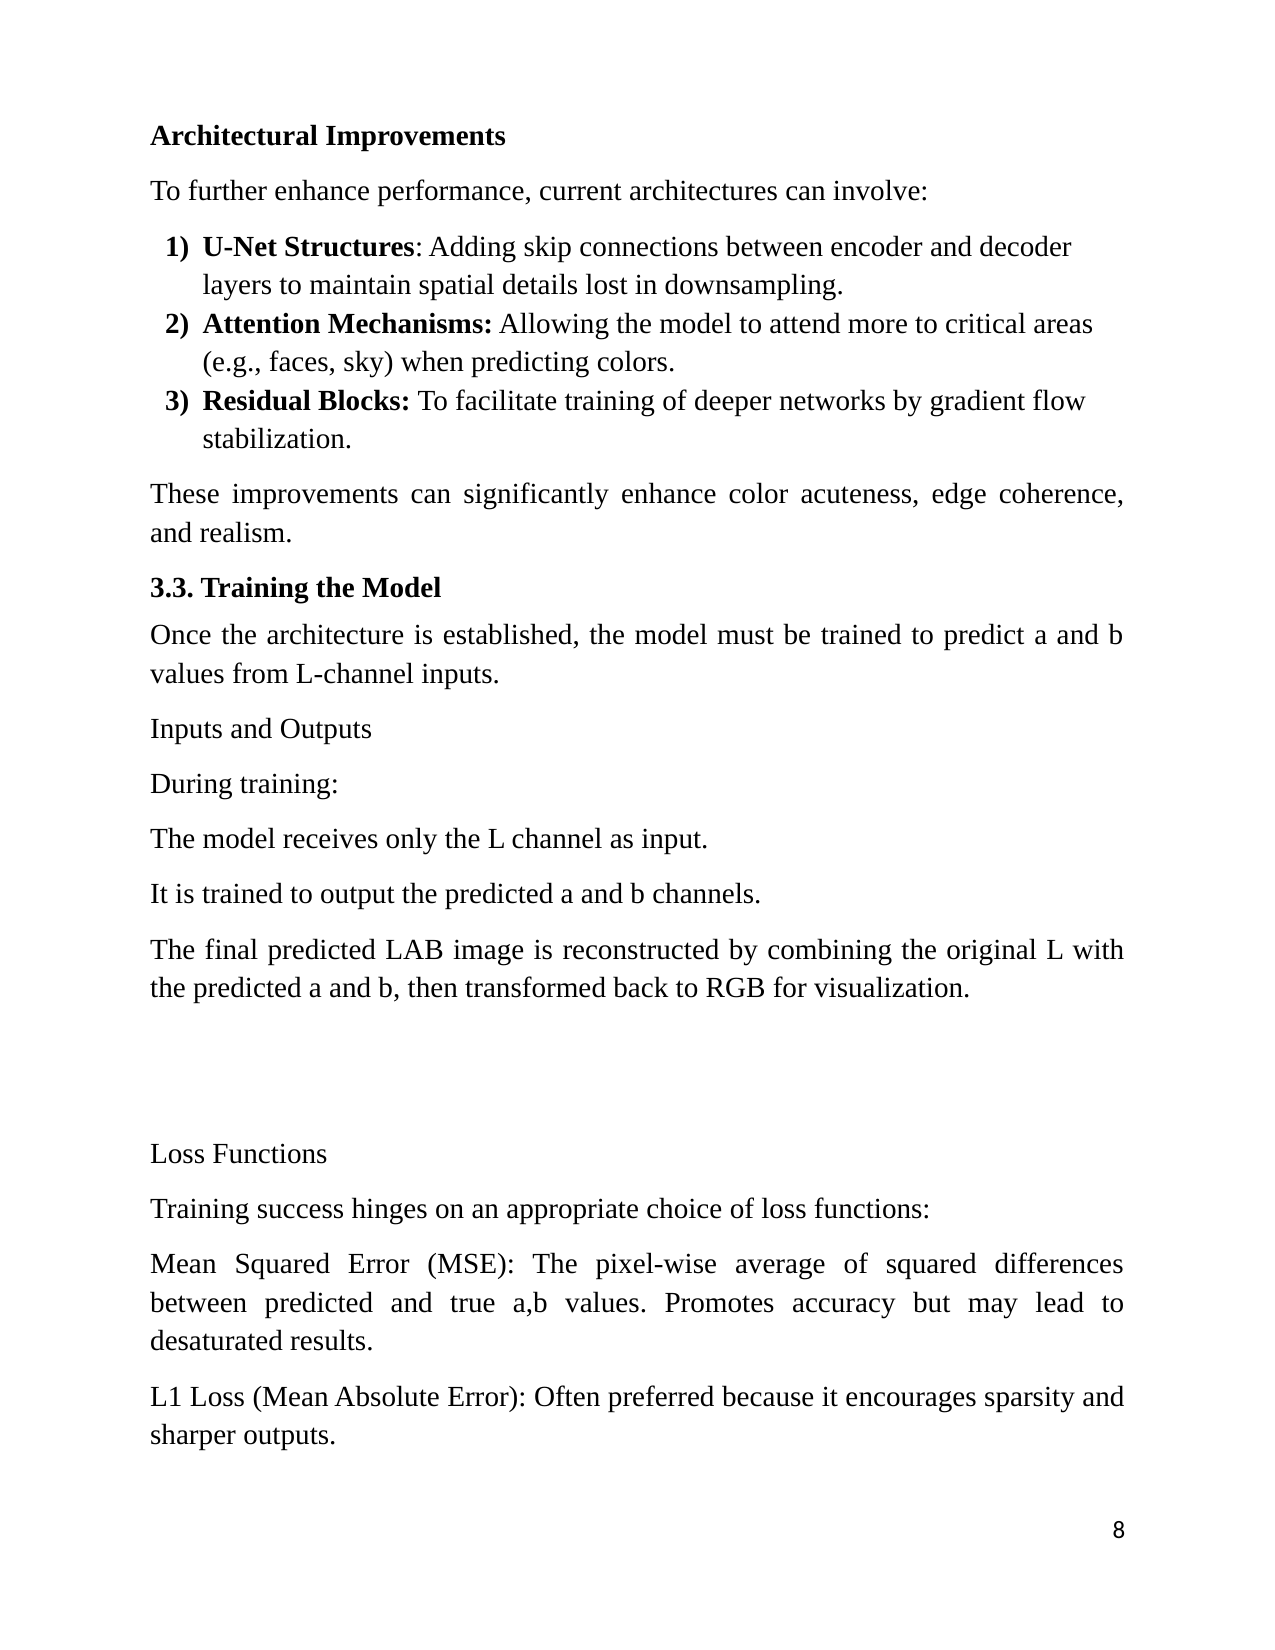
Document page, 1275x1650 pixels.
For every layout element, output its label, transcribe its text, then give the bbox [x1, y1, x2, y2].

list Residual Blocks: To facilitate training of deeper networks by gradient flow stabilization. [165, 383, 1125, 455]
text L1 Loss (Mean Absolute Error): Often preferred because it encourages sparsity and sharper outputs. [150, 1379, 1125, 1451]
text Architectural Improvements [150, 118, 1125, 152]
text Mean Squared Error (MSE): The pixel-wise average of squared differences between predicted and true a,b values. Promotes accuracy but may lead to desaturated results. [150, 1246, 1125, 1357]
text Loss Functions [150, 1136, 1125, 1169]
text Once the architecture is established, the model must be trained to predict a and b values from L-channel inputs. [150, 617, 1125, 689]
text To further enhance performance, current architectures can involve: [150, 173, 1125, 207]
list Attention Mechanisms: Allowing the model to attend more to critical areas (e.g., faces, sky) when predicting colors. [165, 306, 1125, 378]
text The model receives only the L channel as input. [150, 821, 1125, 855]
text The final predicted LAB image is reconstructed by combining the original L with the predicted a and b, then transformed back to RGB for visualization. [150, 932, 1125, 1004]
text During training: [150, 766, 1125, 800]
text These improvements can significantly enhance color acuteness, edge coherence, and realism. [150, 477, 1125, 549]
subtitle 3.3. Training the Model [150, 570, 1125, 604]
text Training success hinges on an appropriate choice of loss functions: [150, 1191, 1125, 1225]
text It is trained to output the predicted a and b channels. [150, 877, 1125, 910]
text Inputs and Outputs [150, 711, 1125, 744]
list U-Net Structures: Adding skip connections between encoder and decoder layers to maintain spatial details lost in downsampling. [165, 229, 1125, 301]
